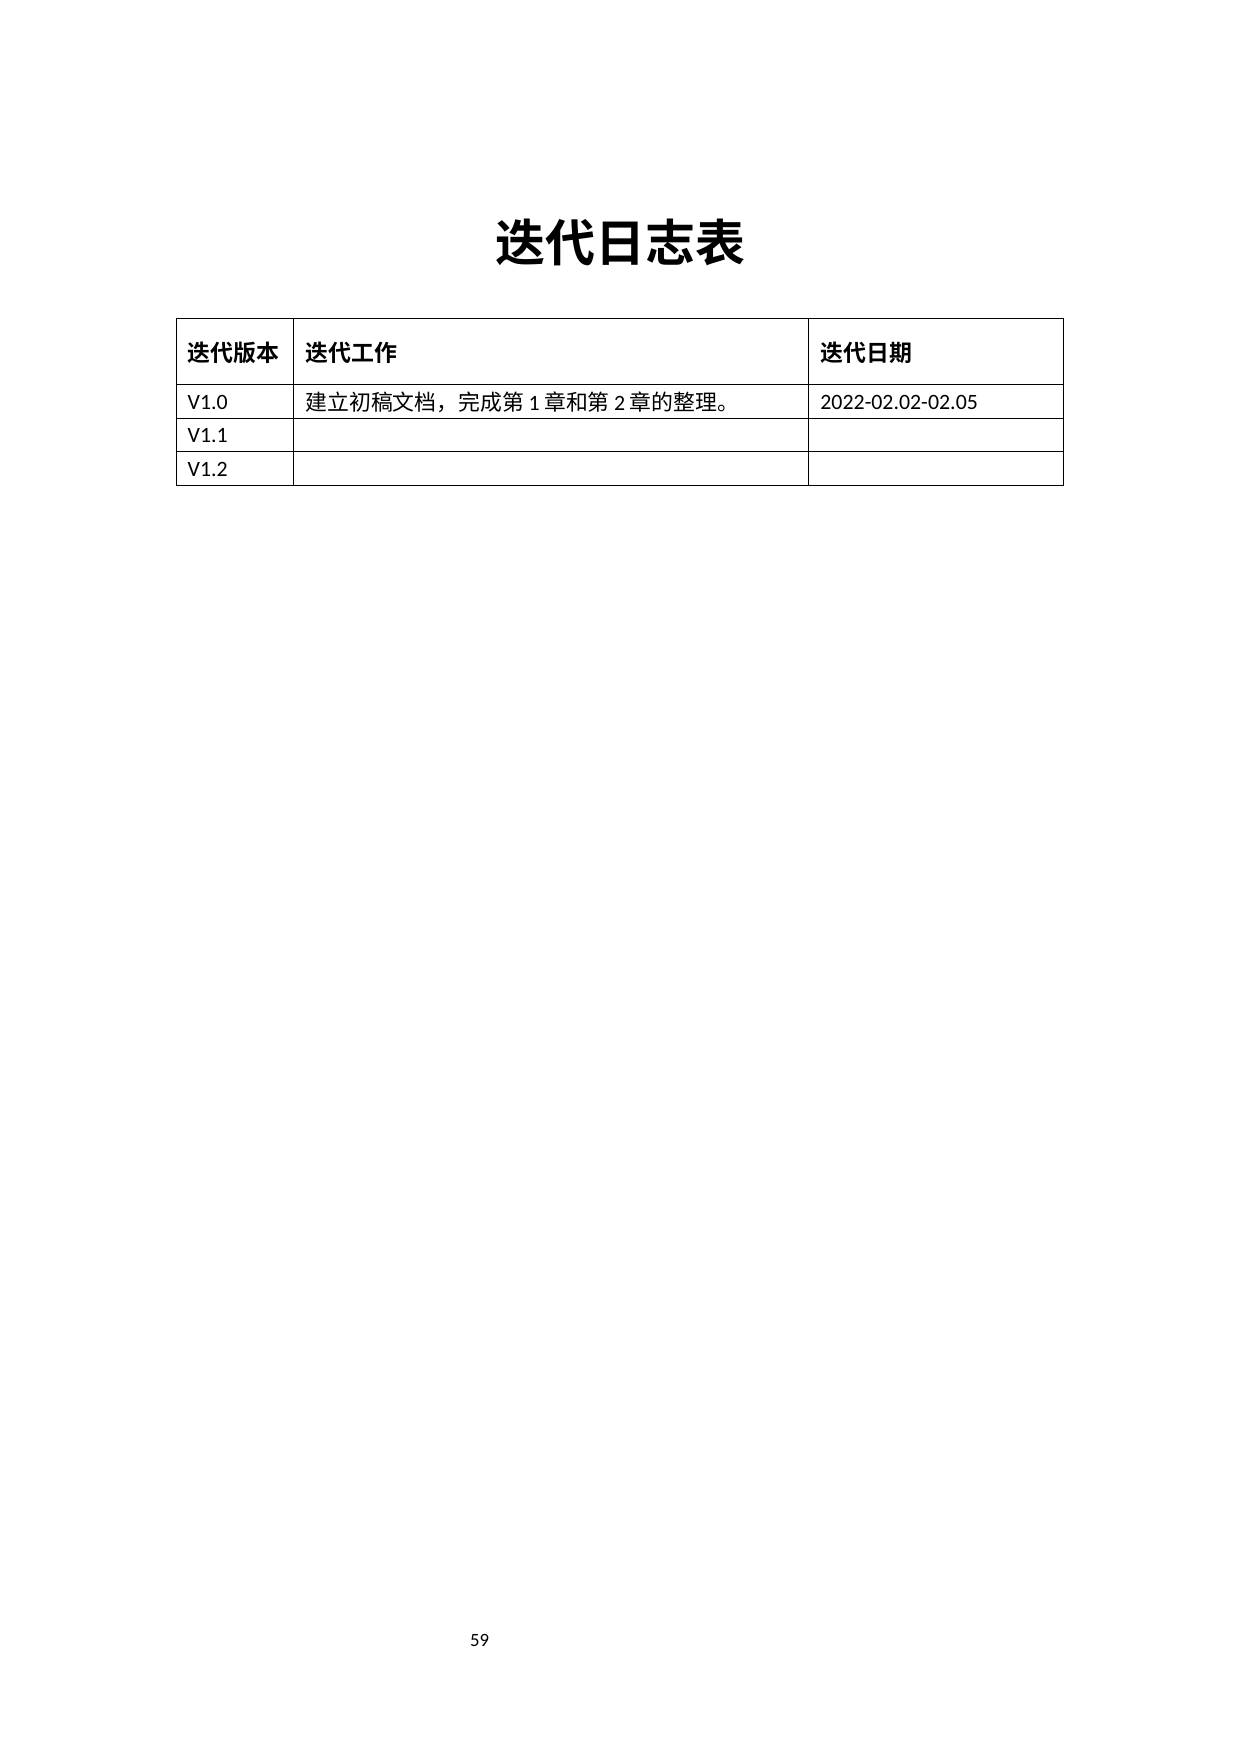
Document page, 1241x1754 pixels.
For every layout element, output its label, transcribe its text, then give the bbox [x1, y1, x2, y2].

table_header 迭代工作 [294, 319, 808, 384]
table_cell 2022-02.02-02.05 [809, 385, 1063, 417]
table_cell V1.2 [177, 452, 293, 484]
table_cell [294, 452, 808, 484]
table_cell 建立初稿文档，完成第1章和第2章的整理。 [294, 385, 808, 417]
table_cell [809, 419, 1063, 451]
table_cell V1.0 [177, 385, 293, 417]
subtitle 迭代日志表 [187, 191, 1053, 289]
table_cell V1.1 [177, 419, 293, 451]
table_cell [809, 452, 1063, 484]
table_cell [294, 419, 808, 451]
table_header 迭代日期 [809, 319, 1063, 384]
table_header 迭代版本 [177, 319, 293, 384]
